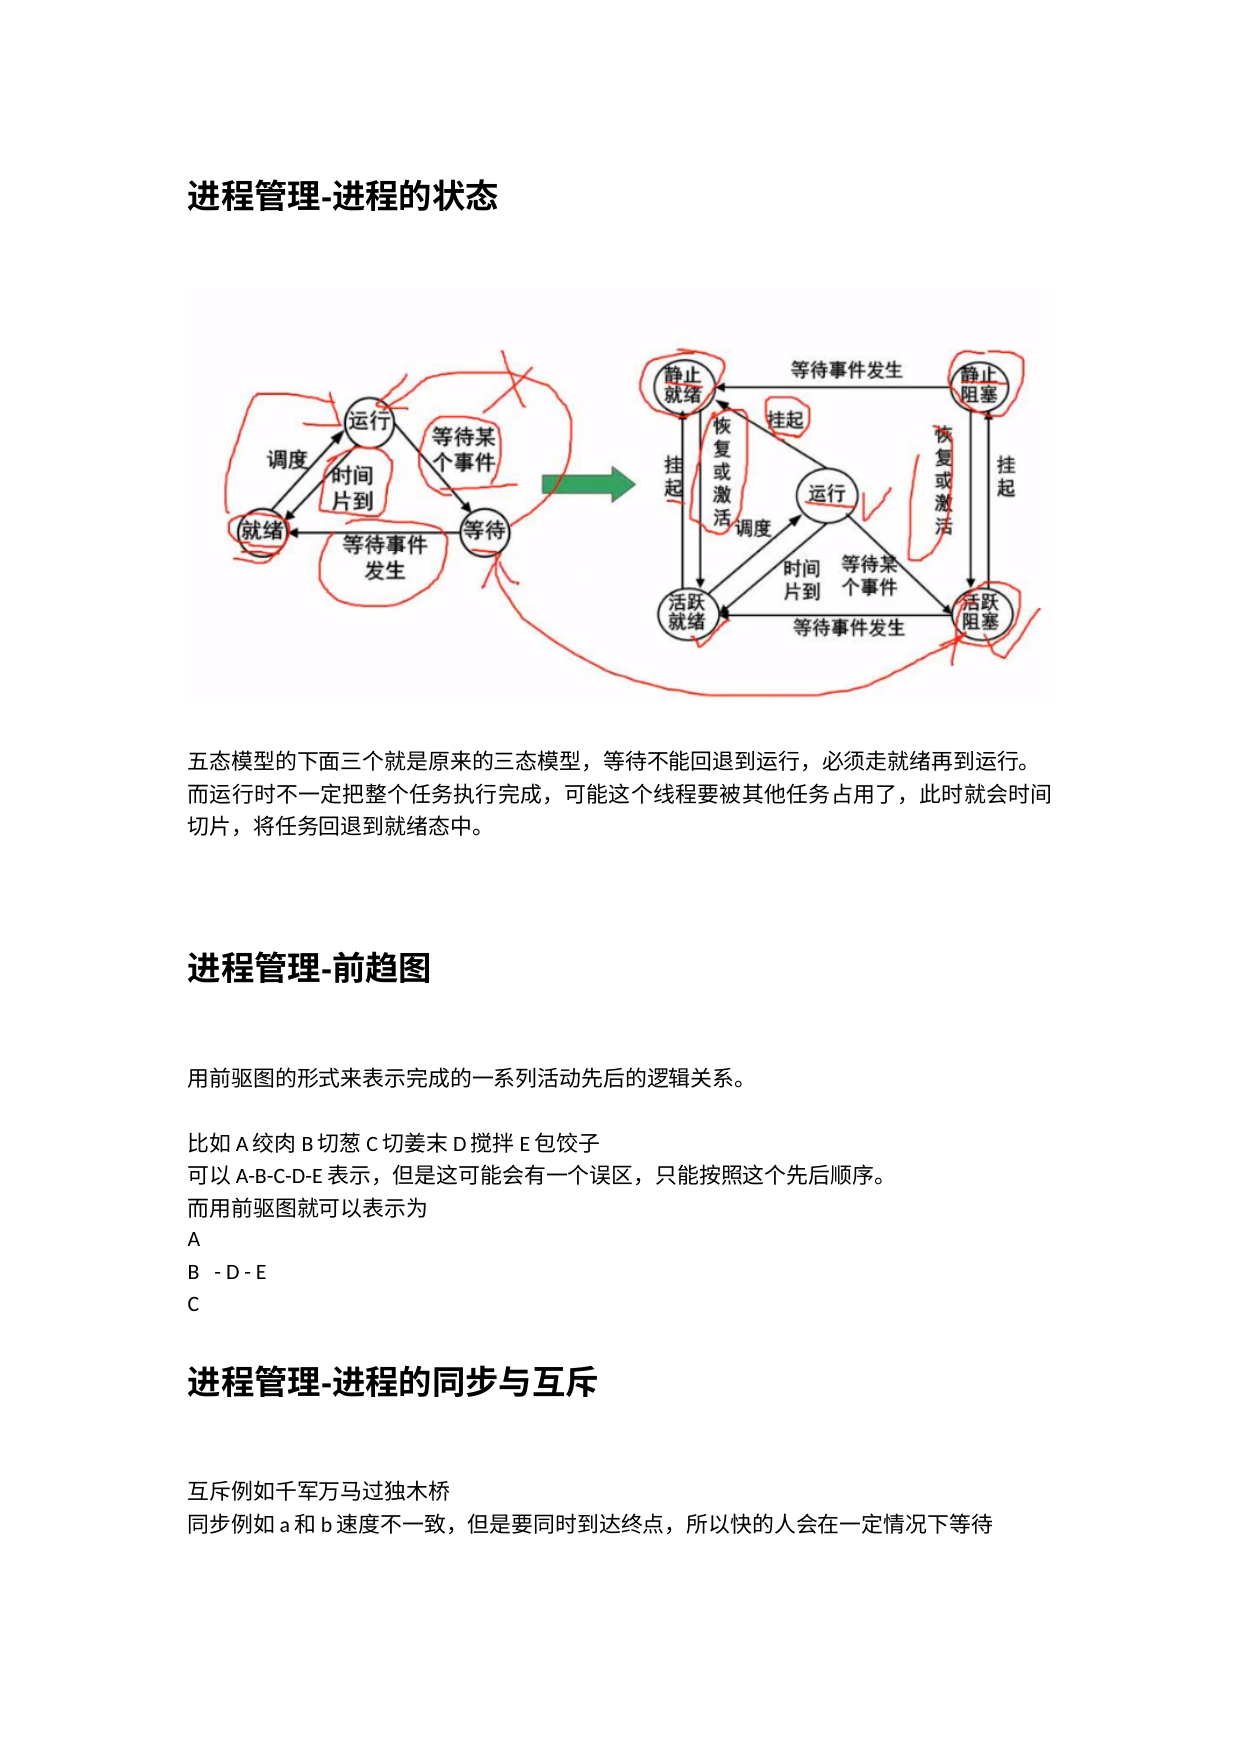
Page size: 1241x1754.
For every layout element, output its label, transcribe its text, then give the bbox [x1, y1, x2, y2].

subtitle 进程管理-进程的状态 [187, 162, 1053, 227]
text 而运行时不一定把整个任务执行完成，可能这个线程要被其他任务占用了，此时就会时间切片，将任务回退到就绪态中。 [187, 776, 1053, 841]
text 而用前驱图就可以表示为 [187, 1190, 1053, 1223]
text 用前驱图的形式来表示完成的一系列活动先后的逻辑关系。 [187, 1060, 1053, 1093]
text 五态模型的下面三个就是原来的三态模型，等待不能回退到运行，必须走就绪再到运行。 [187, 744, 1053, 776]
subtitle 进程管理-进程的同步与互斥 [187, 1347, 1053, 1412]
subtitle 进程管理-前趋图 [187, 933, 1053, 998]
text C [187, 1288, 1053, 1320]
picture [187, 288, 1053, 700]
text 可以A-B-C-D-E表示，但是这可能会有一个误区，只能按照这个先后顺序。 [187, 1158, 1053, 1190]
text B - D - E [187, 1255, 1053, 1288]
text 比如A绞肉 B切葱 C切姜末 D搅拌 E包饺子 [187, 1125, 1053, 1158]
text A [187, 1223, 1053, 1255]
text 同步例如a和b速度不一致，但是要同时到达终点，所以快的人会在一定情况下等待 [187, 1506, 1053, 1539]
text 互斥例如千军万马过独木桥 [187, 1474, 1053, 1506]
